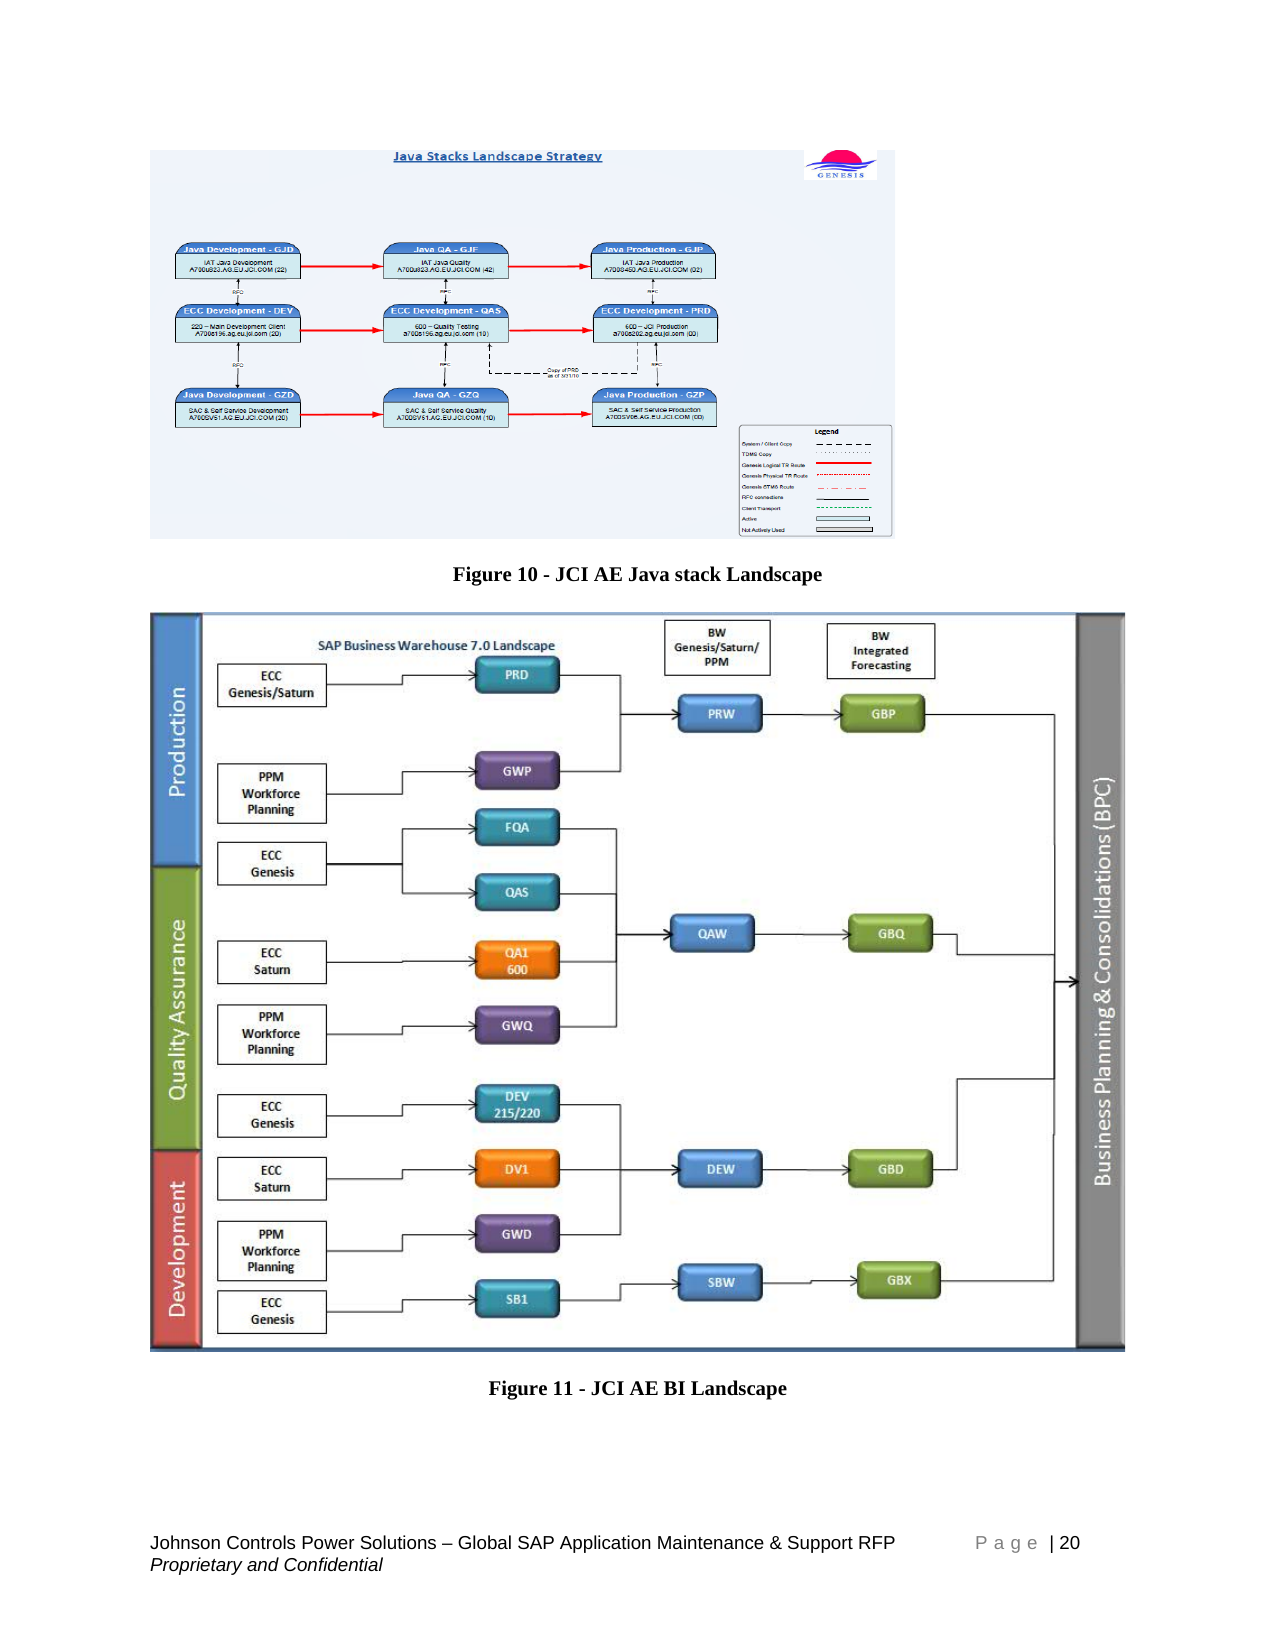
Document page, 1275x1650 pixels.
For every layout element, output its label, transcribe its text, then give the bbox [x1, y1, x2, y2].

picture [150, 612, 1125, 1352]
text Figure 10 - JCI AE Java stack Landscape [150, 562, 1125, 586]
picture [150, 150, 896, 539]
text Figure 11 - JCI AE BI Landscape [150, 1376, 1125, 1400]
